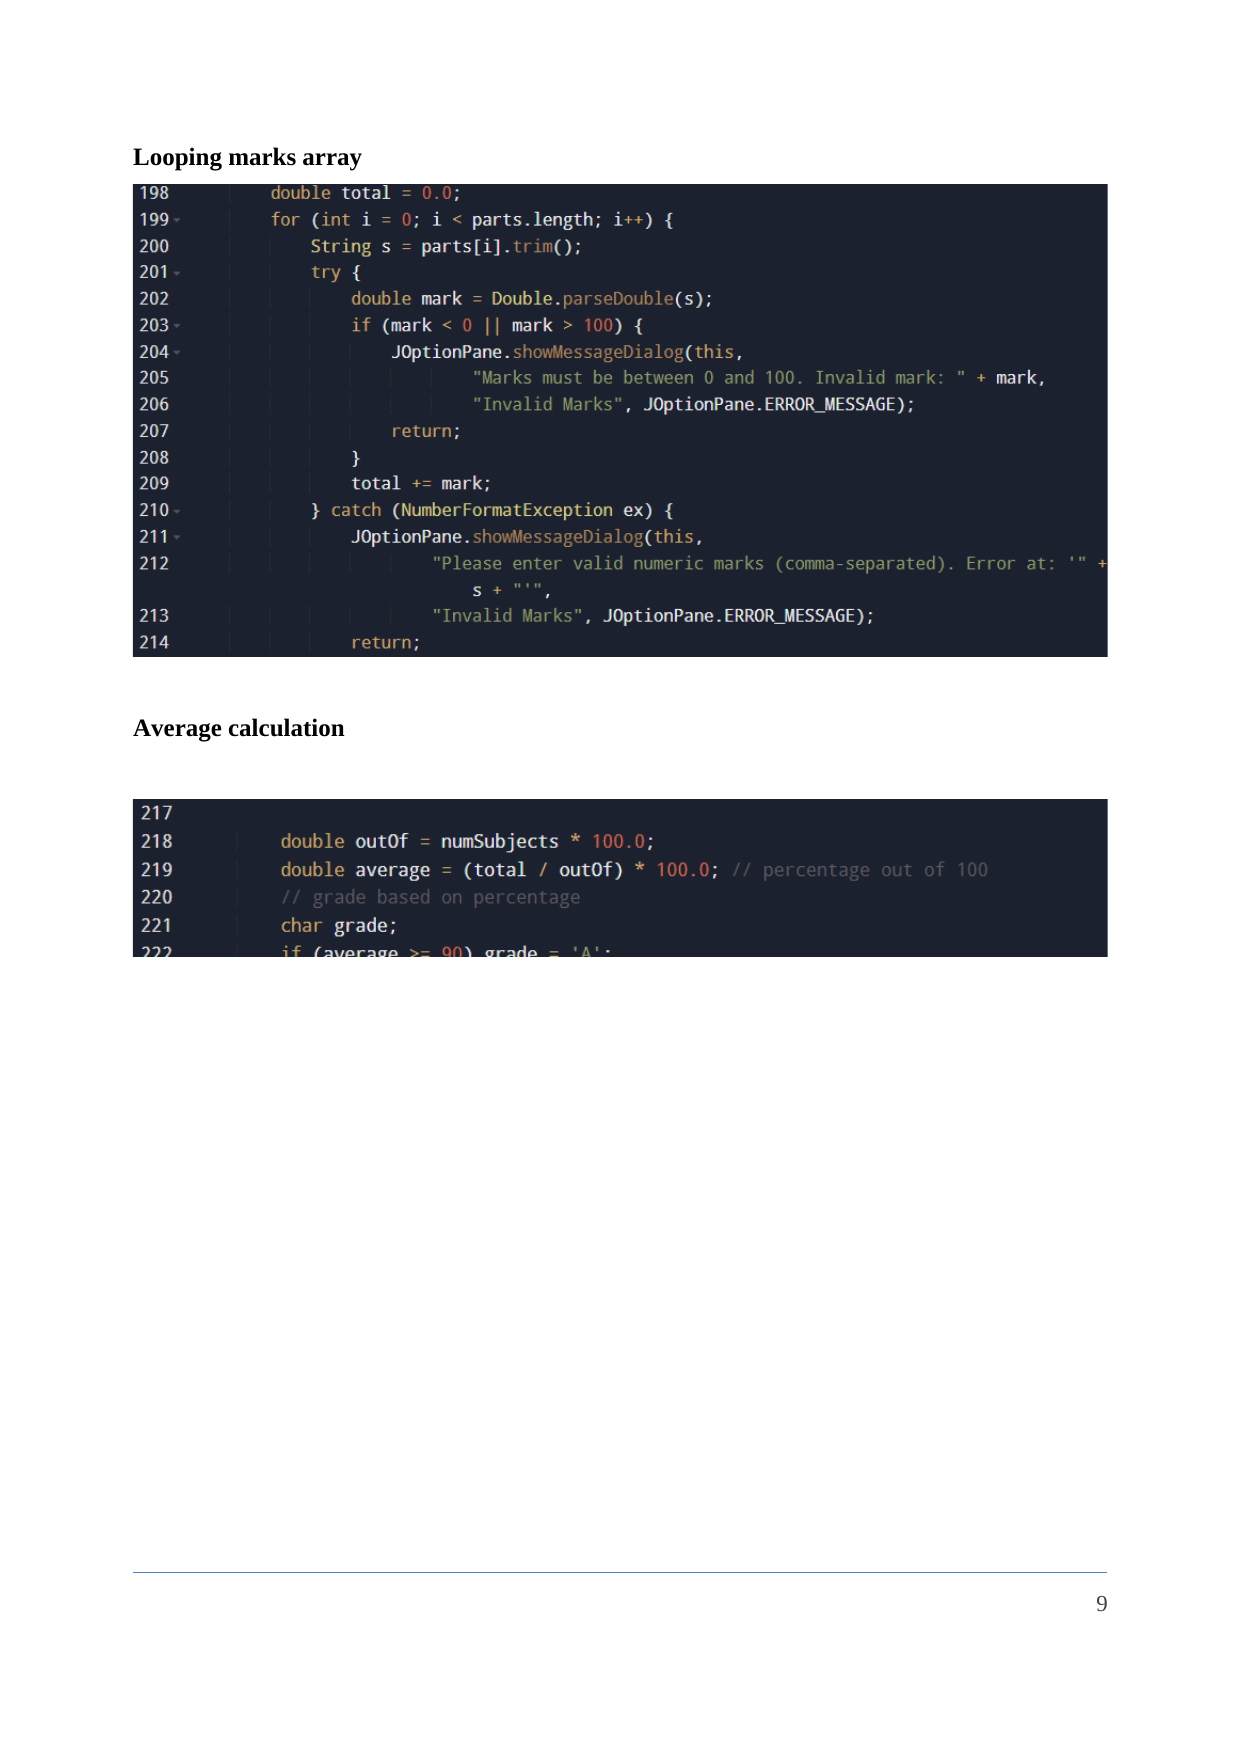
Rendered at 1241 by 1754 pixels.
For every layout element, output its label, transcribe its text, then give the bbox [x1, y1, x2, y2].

text Average calculation [133, 713, 1107, 742]
picture [132, 184, 1108, 657]
picture [132, 799, 1108, 957]
text Looping marks array [133, 142, 1107, 170]
